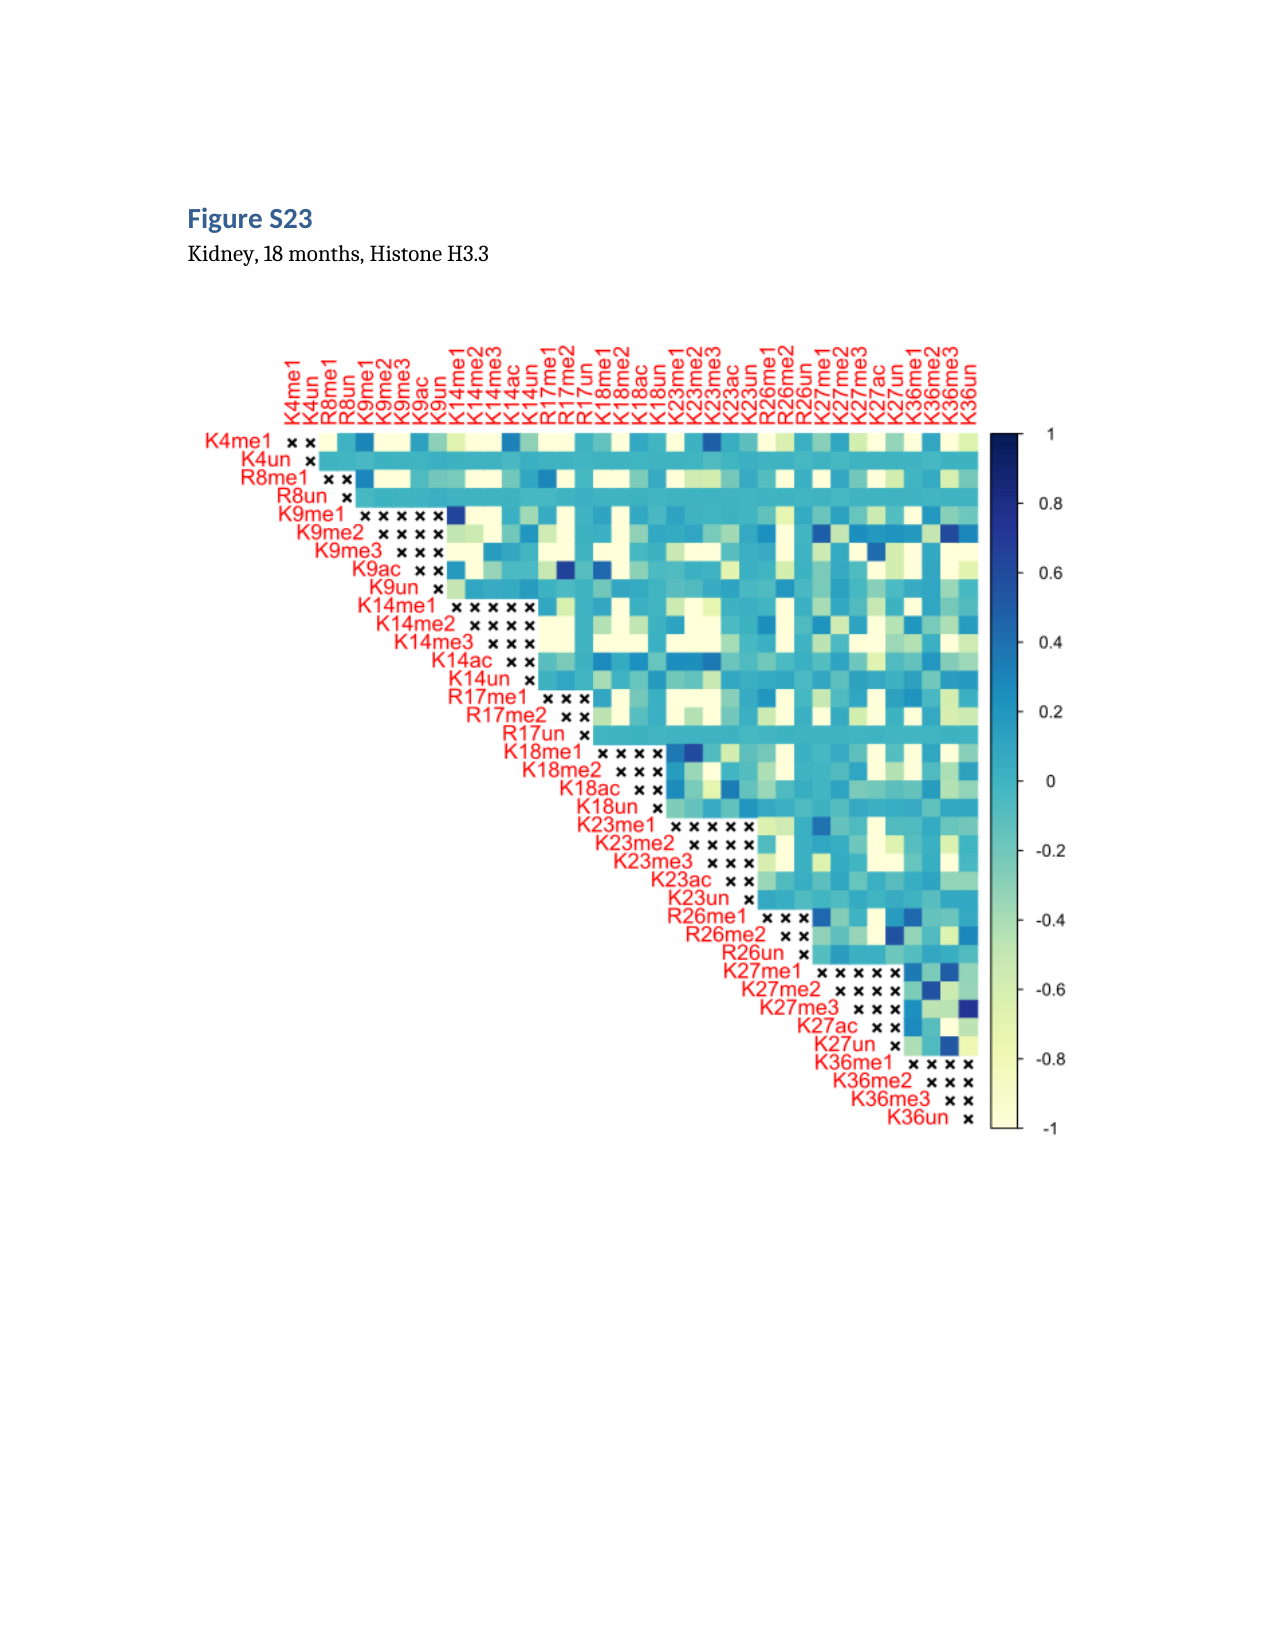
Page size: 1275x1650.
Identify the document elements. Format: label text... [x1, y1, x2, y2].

subtitle Figure S23 [187, 200, 1087, 236]
text Kidney, 18 months, Histone H3.3 [187, 241, 1087, 267]
picture [187, 292, 1088, 1192]
